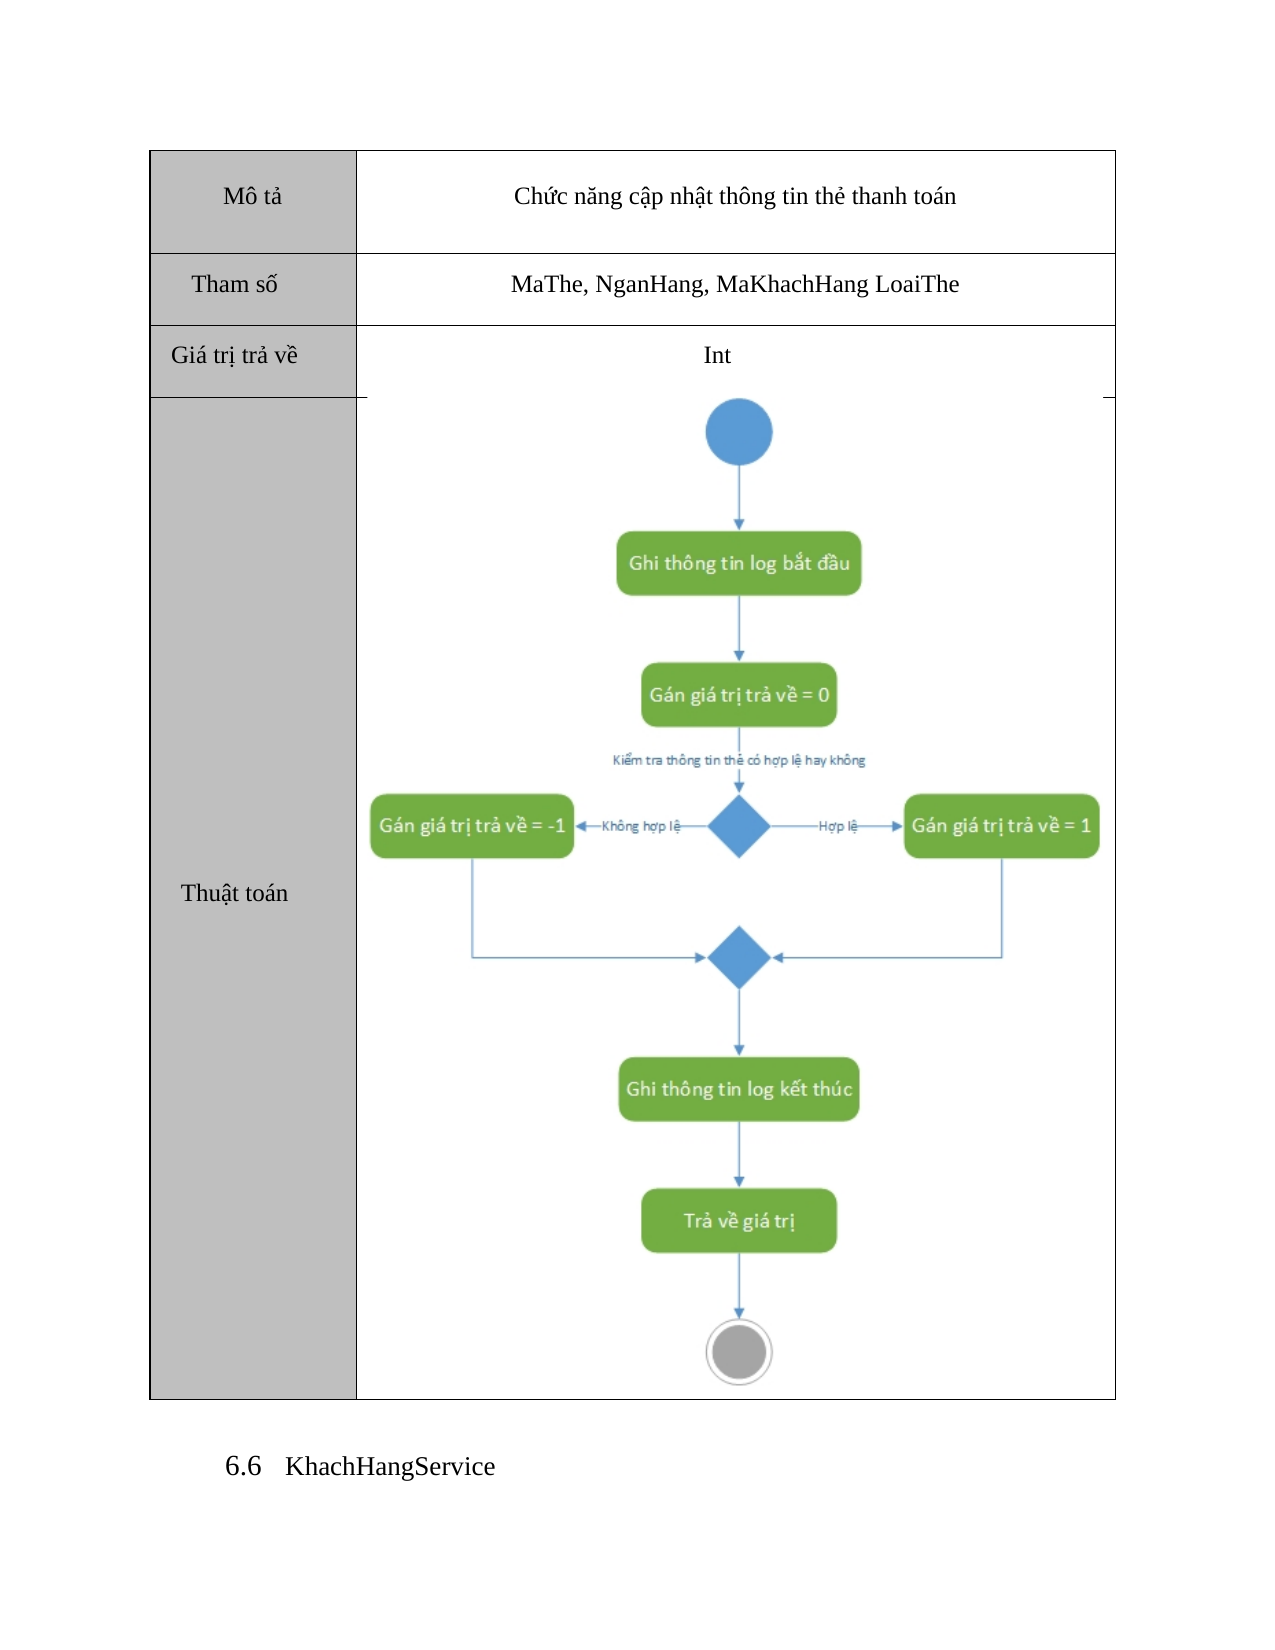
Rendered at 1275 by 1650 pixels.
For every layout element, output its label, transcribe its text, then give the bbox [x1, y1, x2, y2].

table_cell [357, 398, 1115, 1399]
table_cell Giá trị trả về [151, 326, 356, 397]
table_cell Chức năng cập nhật thông tin thẻ thanh toán [357, 151, 1115, 253]
list KhachHangService [225, 1448, 1125, 1482]
table_cell Thuật toán [151, 398, 356, 1399]
picture [367, 397, 1104, 1387]
table_cell Int [357, 326, 1115, 397]
table_cell Tham số [151, 254, 356, 325]
table_cell MaThe, NganHang, MaKhachHang LoaiThe [357, 254, 1115, 325]
table_cell Mô tả [151, 151, 356, 253]
